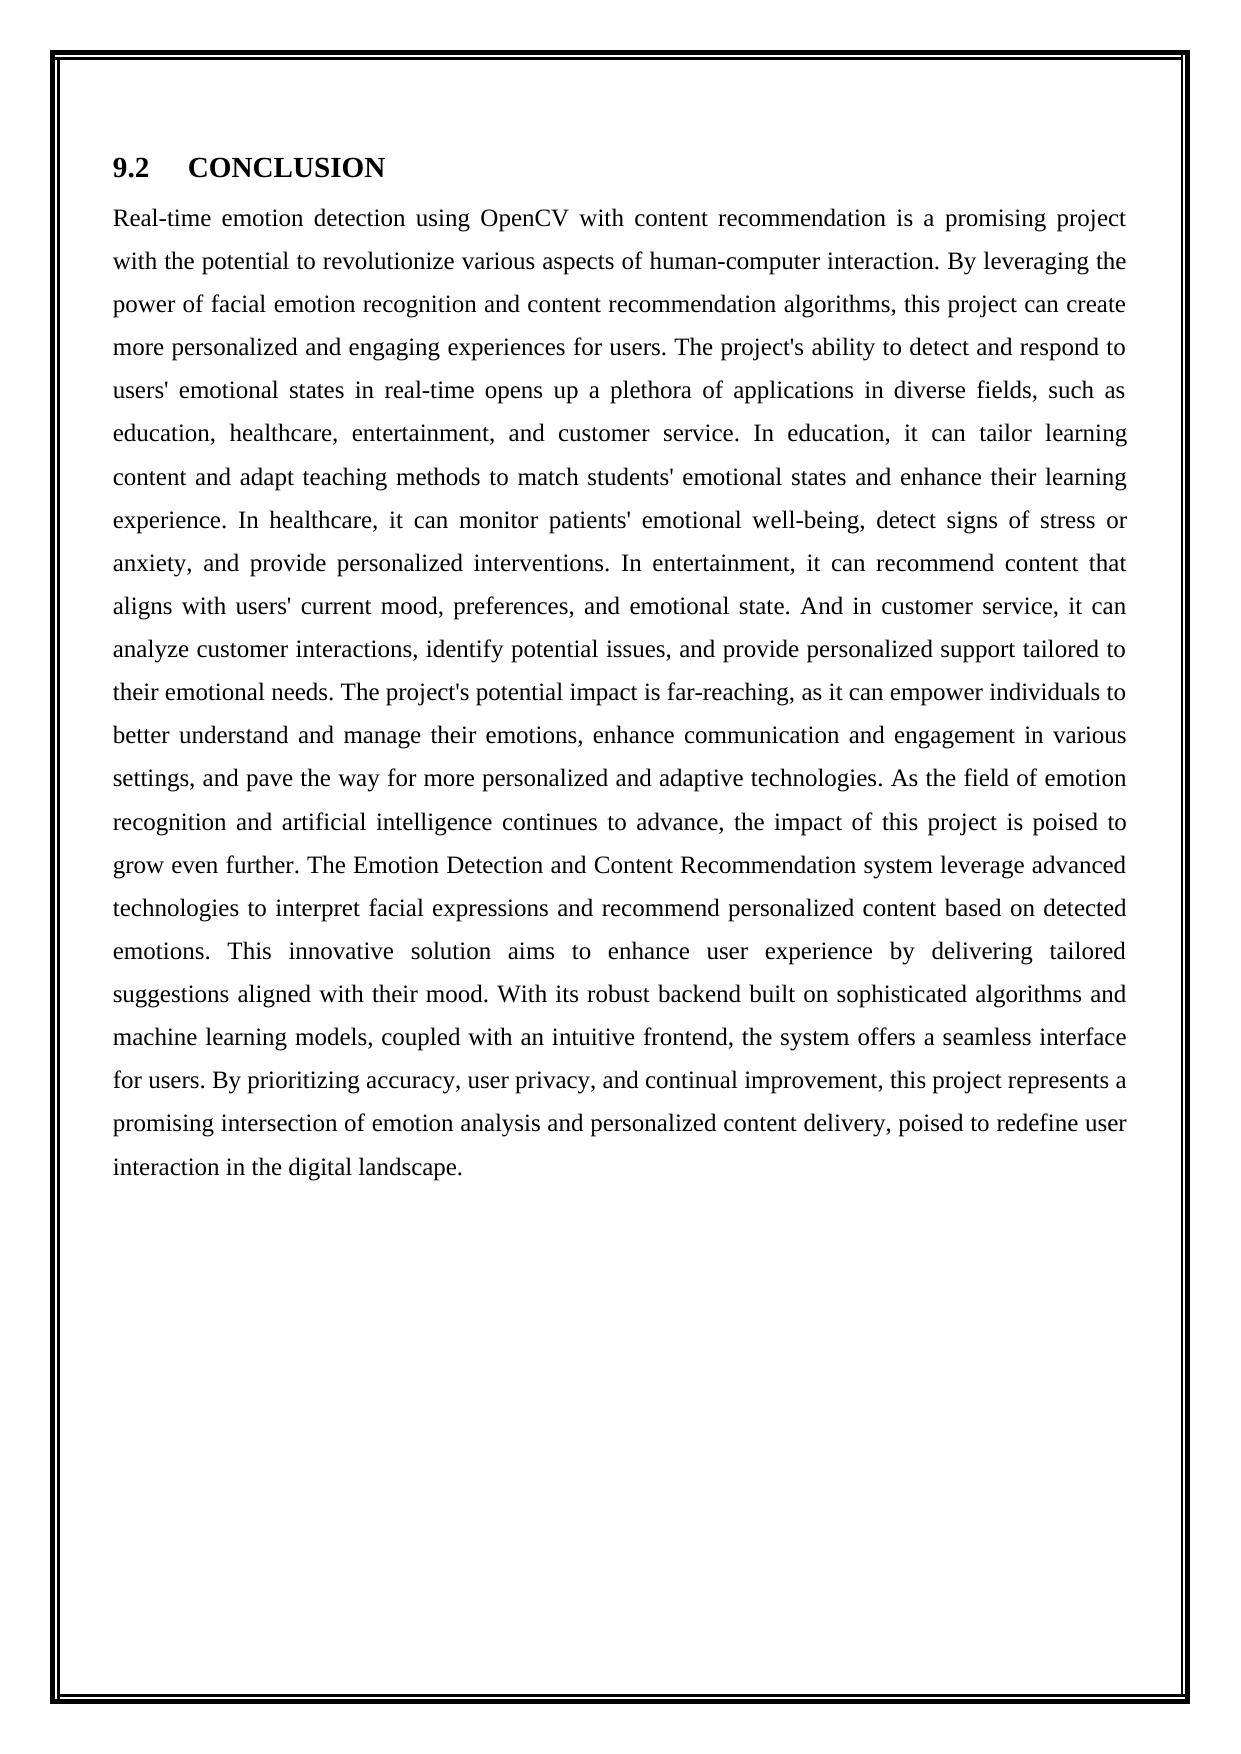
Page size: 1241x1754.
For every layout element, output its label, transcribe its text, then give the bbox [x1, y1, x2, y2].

list CONCLUSION [113, 150, 1128, 184]
text Real-time emotion detection using OpenCV with content recommendation is a promising project with the potential to revolutionize various aspects of human-computer interaction. By leveraging the power of facial emotion recognition and content recommendation algorithms, this project can create more personalized and engaging experiences for users. The project's ability to detect and respond to users' emotional states in real-time opens up a plethora of applications in diverse fields, such as education, healthcare, entertainment, and customer service. In education, it can tailor learning content and adapt teaching methods to match students' emotional states and enhance their learning experience. In healthcare, it can monitor patients' emotional well-being, detect signs of stress or anxiety, and provide personalized interventions. In entertainment, it can recommend content that aligns with users' current mood, preferences, and emotional state. And in customer service, it can analyze customer interactions, identify potential issues, and provide personalized support tailored to their emotional needs. The project's potential impact is far-reaching, as it can empower individuals to better understand and manage their emotions, enhance communication and engagement in various settings, and pave the way for more personalized and adaptive technologies. As the field of emotion recognition and artificial intelligence continues to advance, the impact of this project is poised to grow even further. The Emotion Detection and Content Recommendation system leverage advanced technologies to interpret facial expressions and recommend personalized content based on detected emotions. This innovative solution aims to enhance user experience by delivering tailored suggestions aligned with their mood. With its robust backend built on sophisticated algorithms and machine learning models, coupled with an intuitive frontend, the system offers a seamless interface for users. By prioritizing accuracy, user privacy, and continual improvement, this project represents a promising intersection of emotion analysis and personalized content delivery, poised to redefine user interaction in the digital landscape. [113, 203, 1128, 1180]
